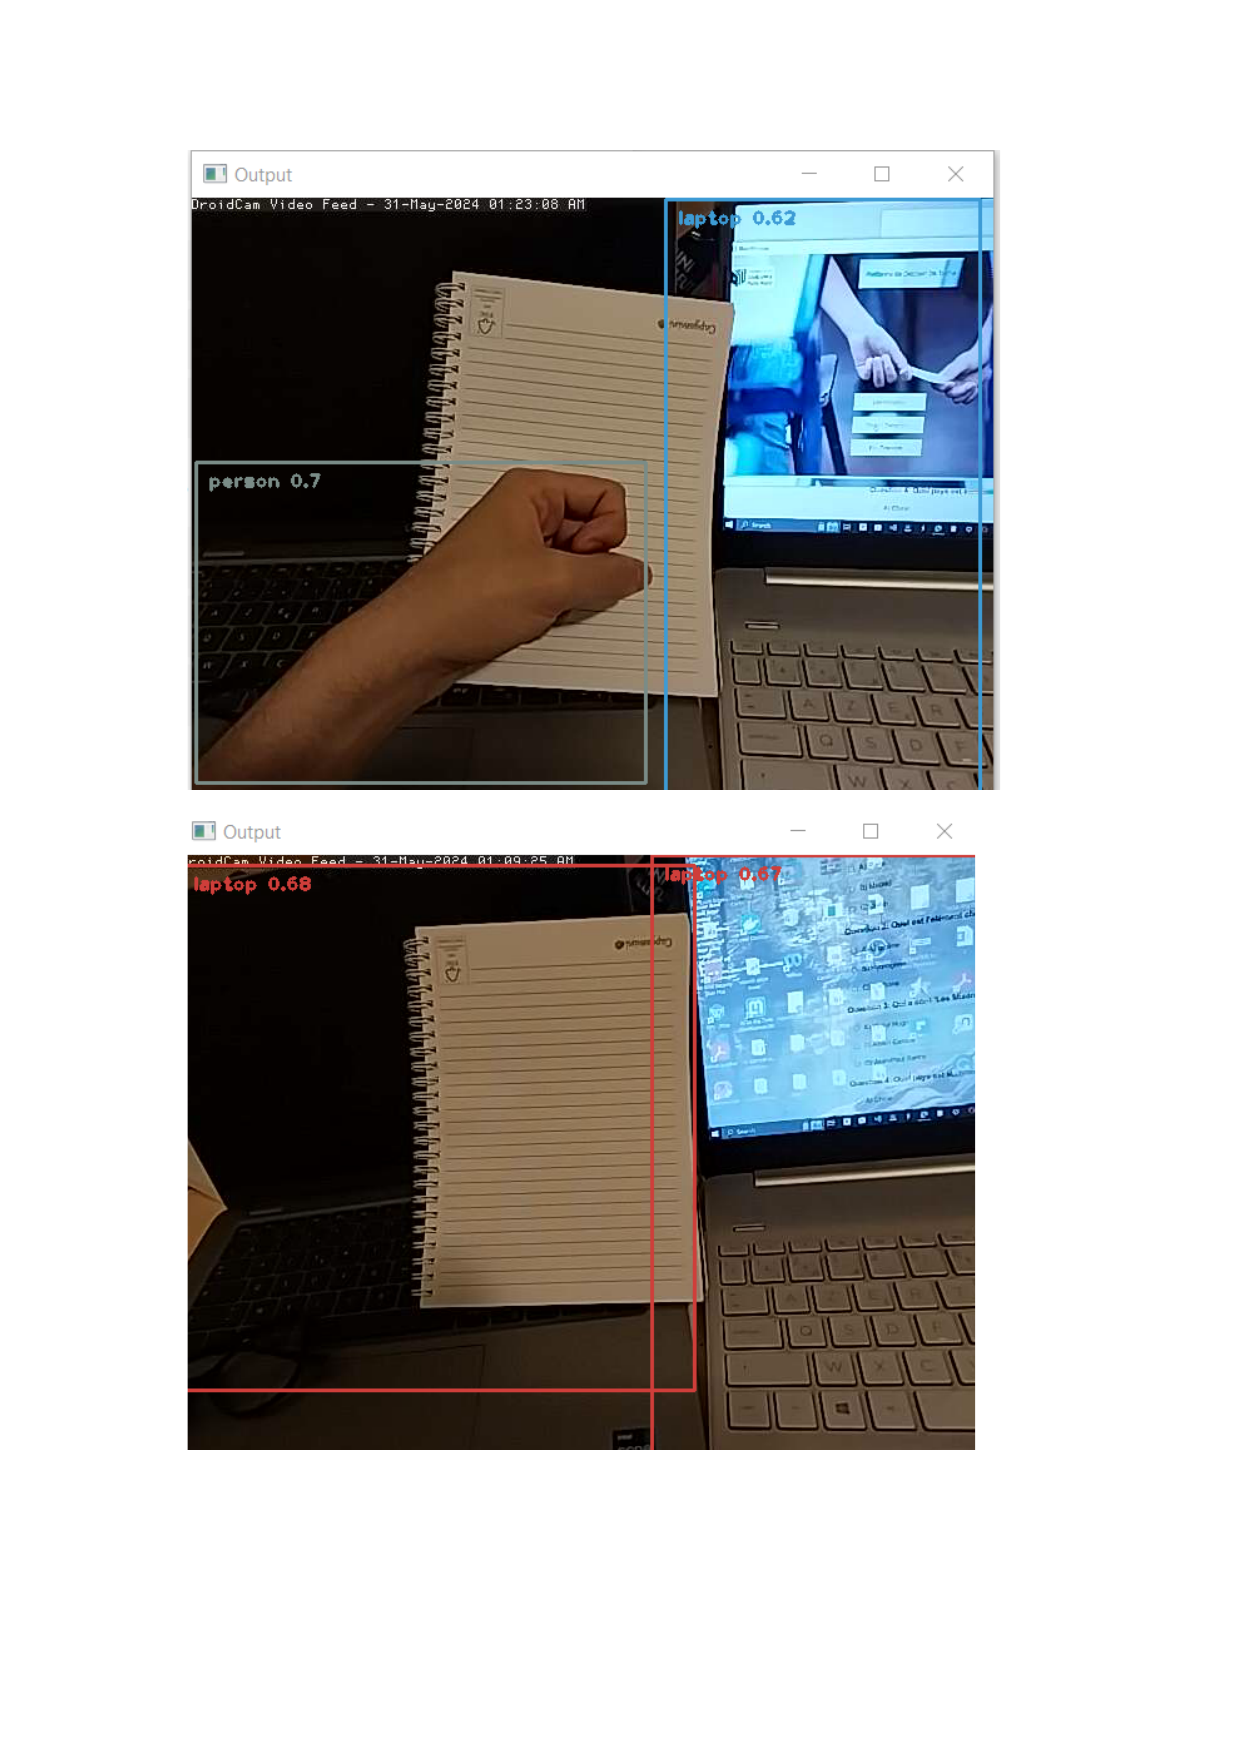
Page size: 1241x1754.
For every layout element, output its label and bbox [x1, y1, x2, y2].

picture [187, 815, 976, 1450]
picture [187, 150, 1001, 790]
